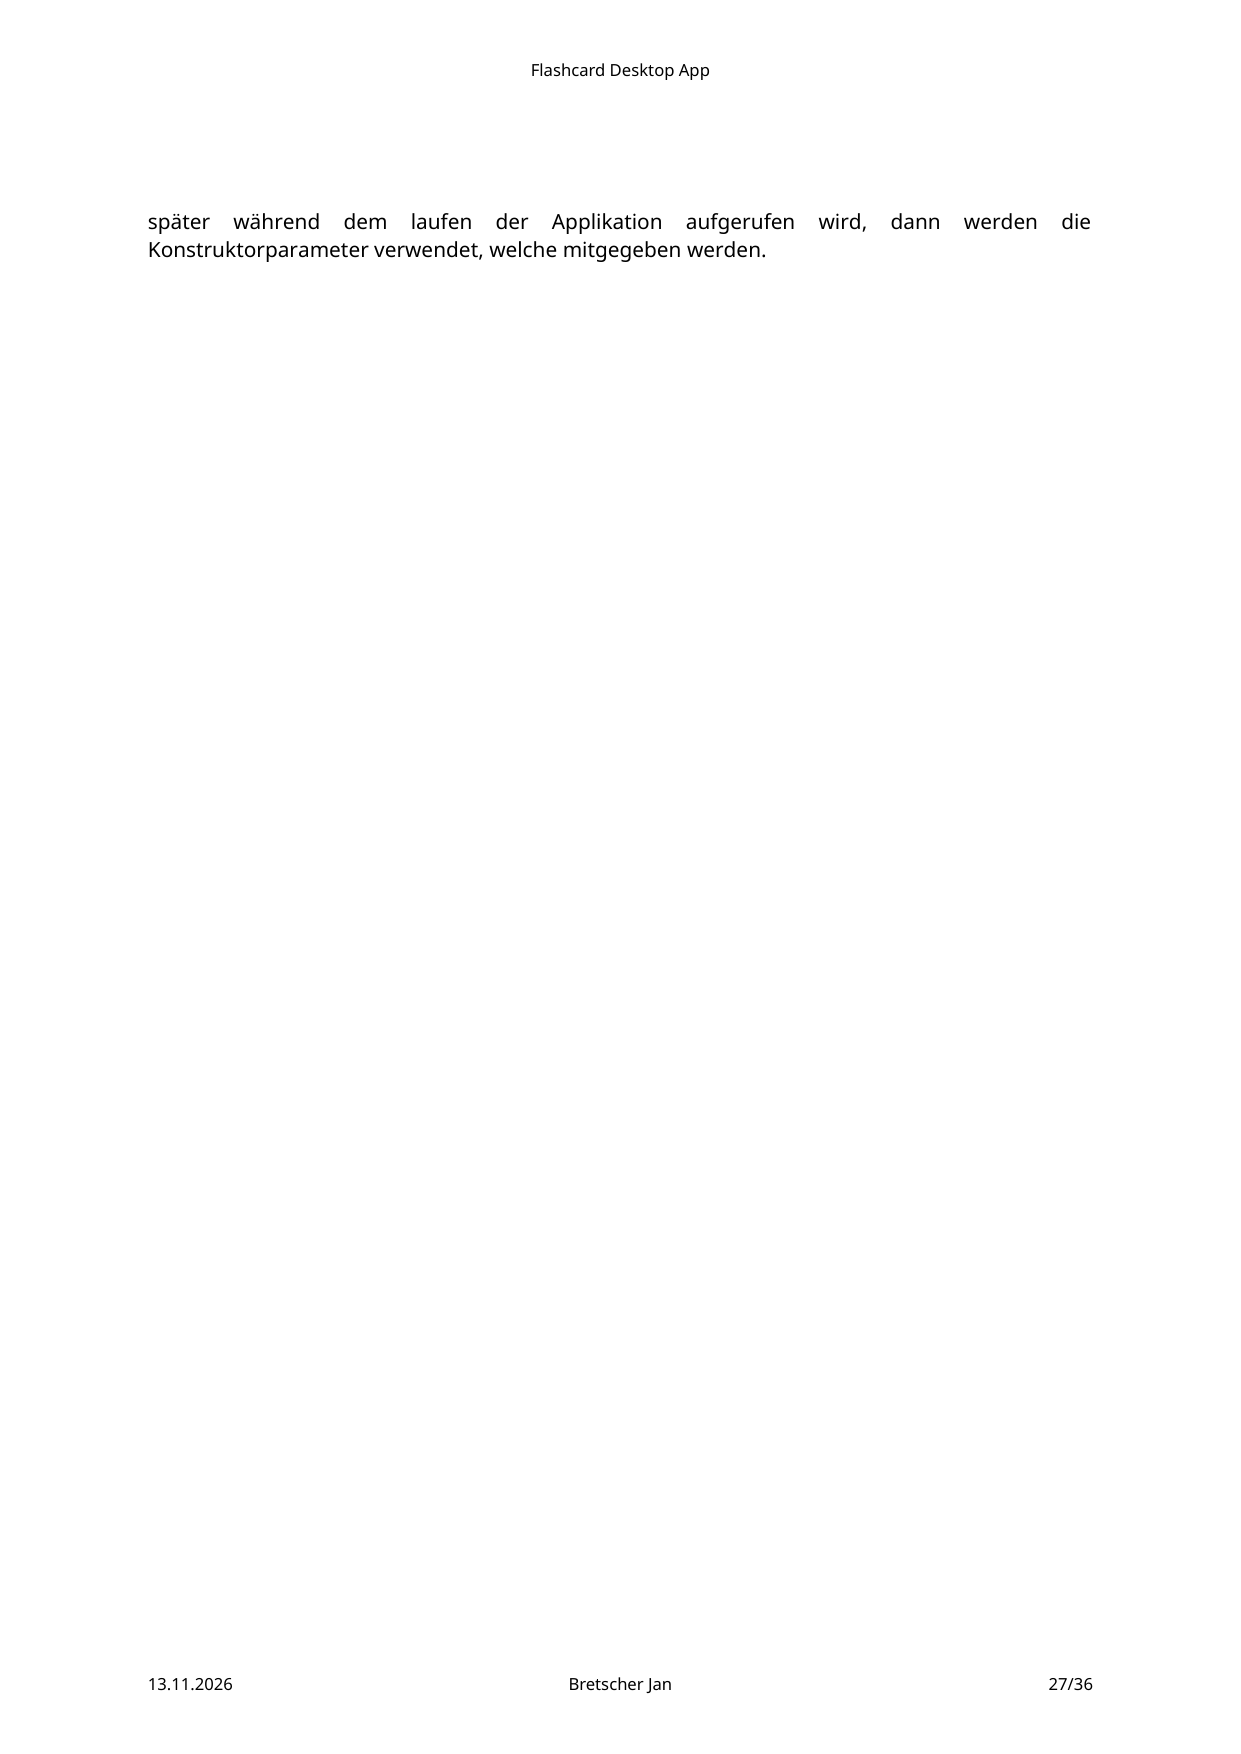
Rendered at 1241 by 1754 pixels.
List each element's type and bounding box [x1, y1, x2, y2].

text [148, 207, 1092, 264]
